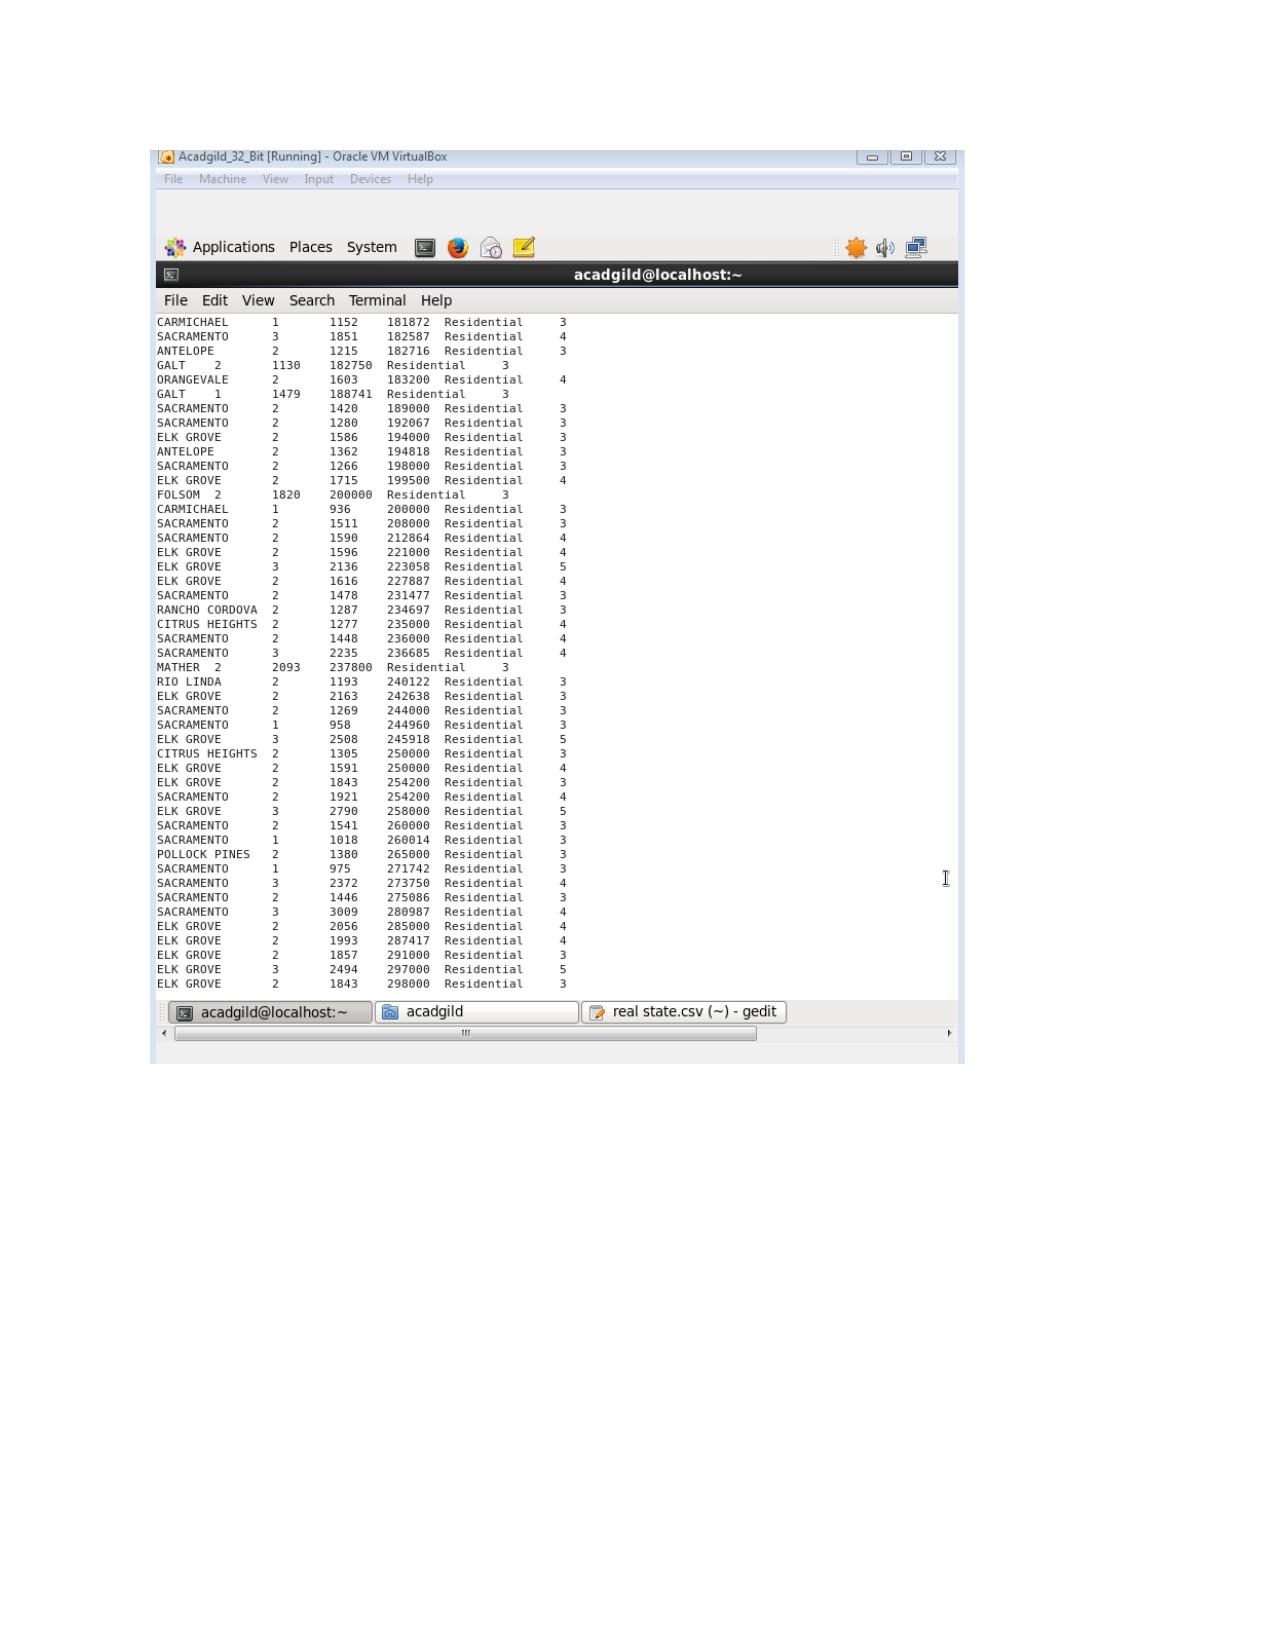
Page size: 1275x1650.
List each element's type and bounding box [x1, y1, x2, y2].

picture [150, 150, 965, 1064]
